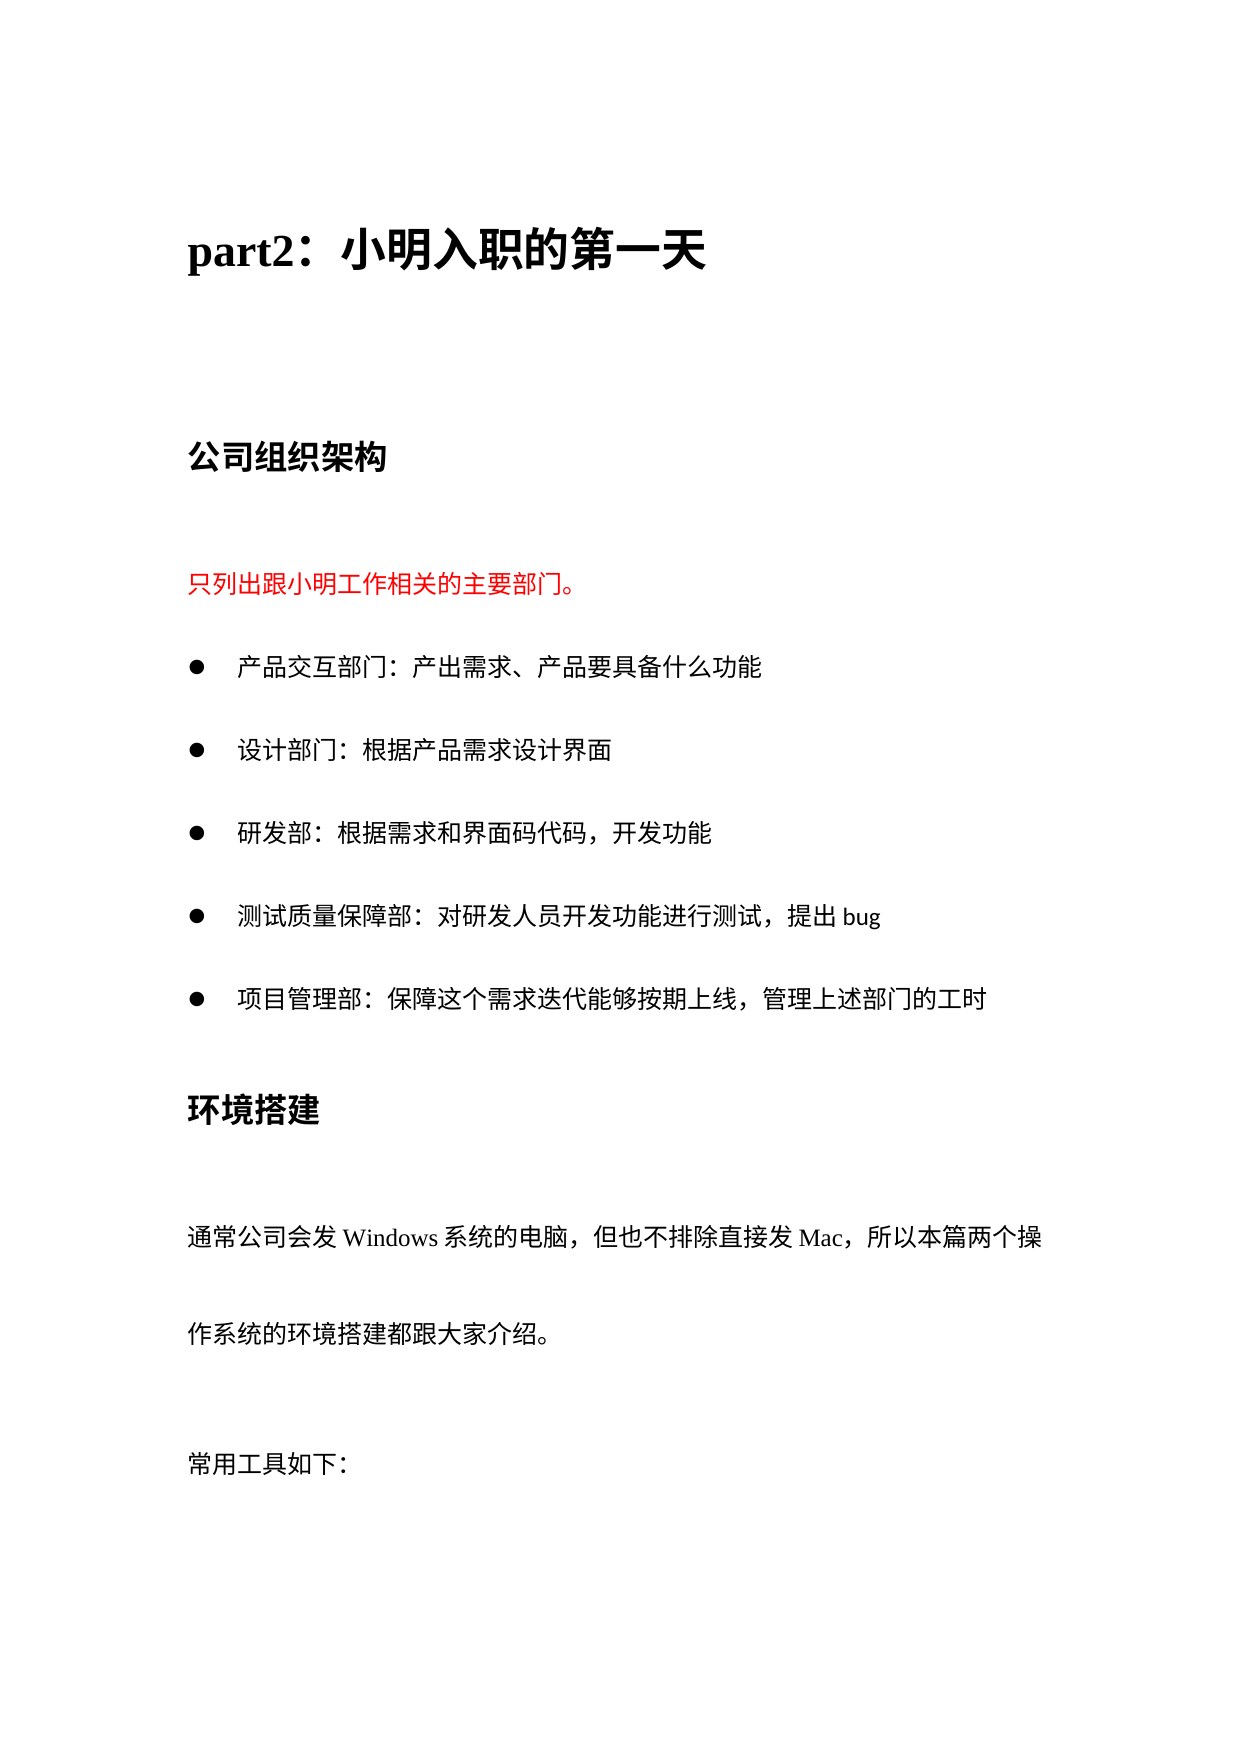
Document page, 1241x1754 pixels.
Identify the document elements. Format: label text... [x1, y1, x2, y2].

text 只列出跟小明工作相关的主要部门。 [187, 550, 1053, 615]
list 测试质量保障部：对研发人员开发功能进行测试，提出bug [187, 882, 1053, 947]
list 研发部：根据需求和界面码代码，开发功能 [187, 799, 1053, 864]
subtitle part2：小明入职的第一天 [187, 197, 1053, 295]
text 常用工具如下： [187, 1431, 1053, 1496]
text 通常公司会发Windows系统的电脑，但也不排除直接发Mac，所以本篇两个操作系统的环境搭建都跟大家介绍。 [187, 1203, 1053, 1366]
subtitle 环境搭建 [187, 1076, 1053, 1141]
list 项目管理部：保障这个需求迭代能够按期上线，管理上述部门的工时 [187, 966, 1053, 1031]
list 设计部门：根据产品需求设计界面 [187, 716, 1053, 781]
list 产品交互部门：产出需求、产品要具备什么功能 [187, 633, 1053, 698]
subtitle 公司组织架构 [187, 423, 1053, 488]
